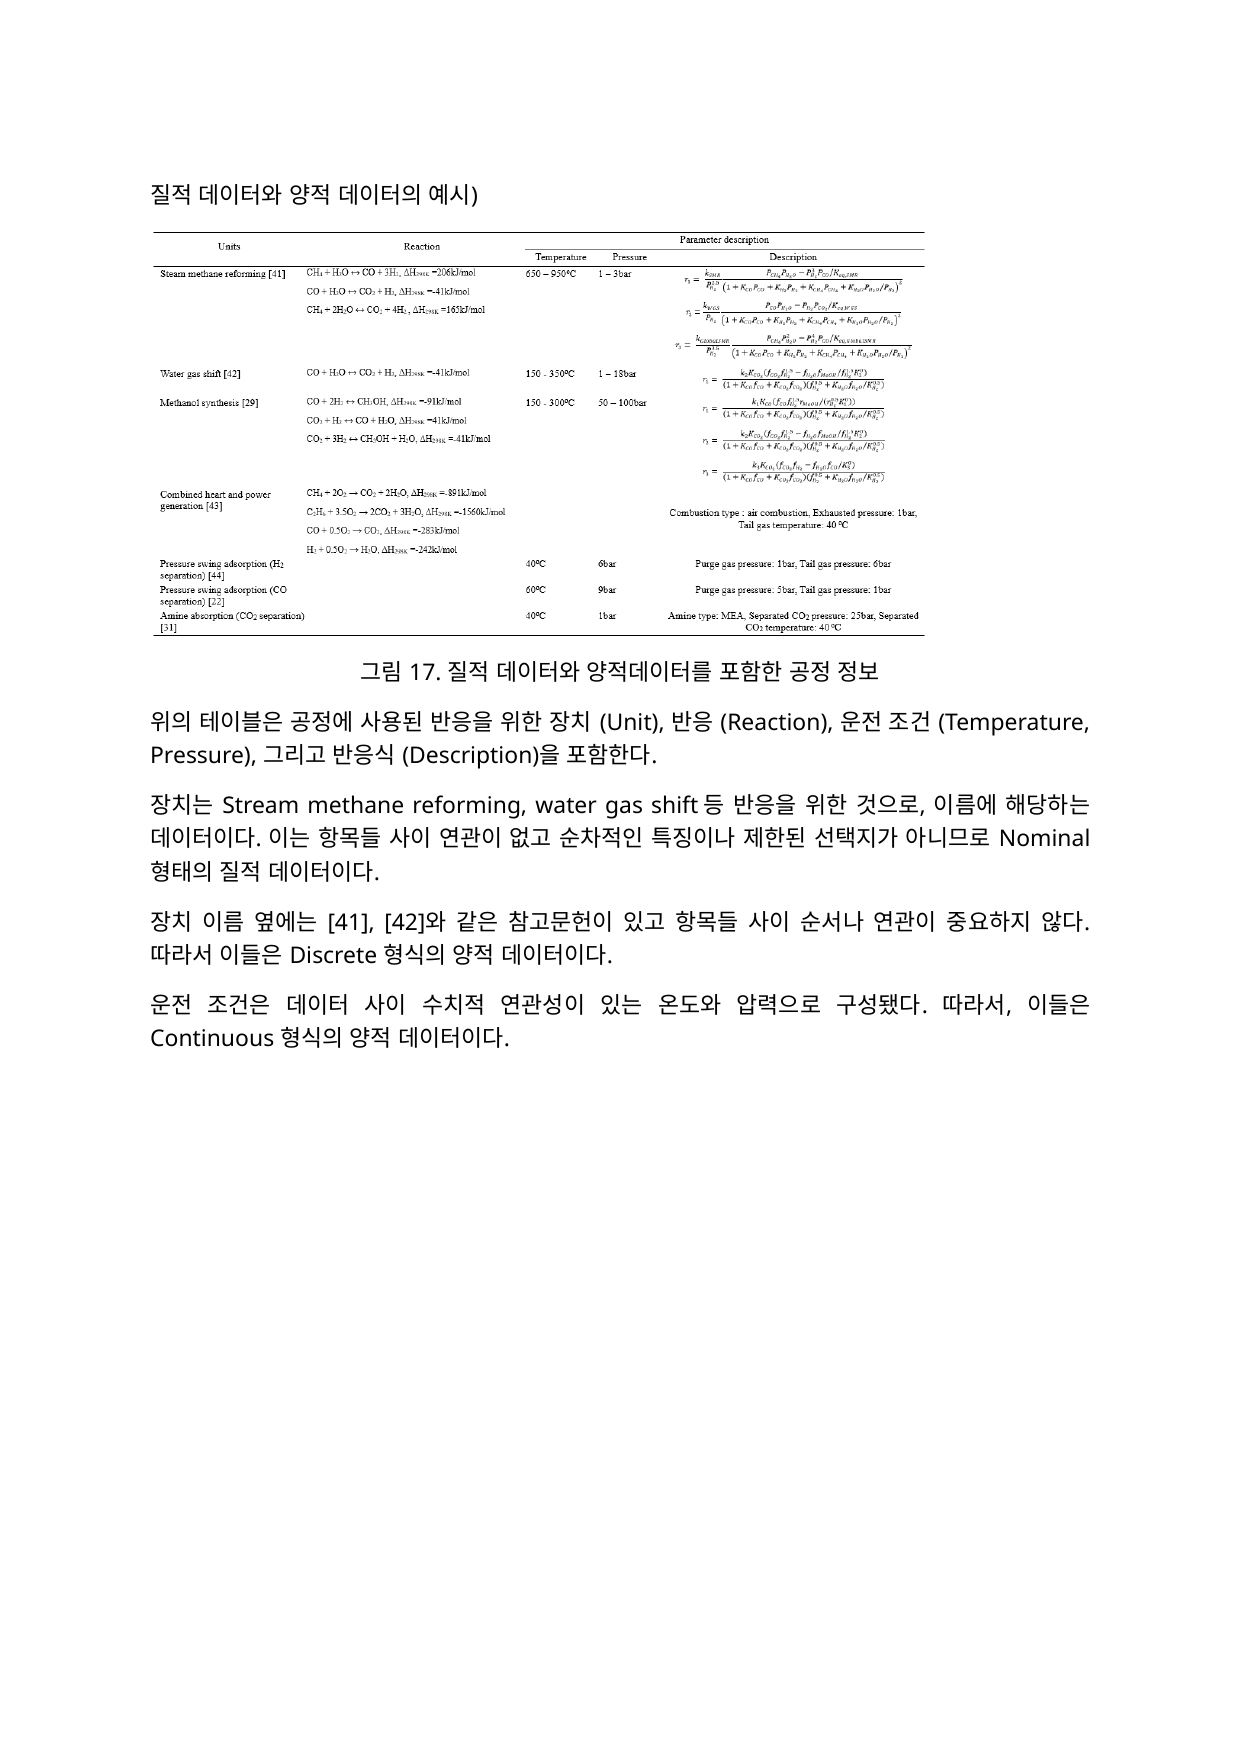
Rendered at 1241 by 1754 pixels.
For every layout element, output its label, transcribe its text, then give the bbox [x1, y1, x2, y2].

text 위의 테이블은 공정에 사용된 반응을 위한 장치 (Unit), 반응 (Reaction), 운전 조건 (Temperature, Pressure), 그리고 반응식 (Description)을 포함한다. [150, 703, 1090, 770]
text 장치 이름 옆에는 [41], [42]와 같은 참고문헌이 있고 항목들 사이 순서나 연관이 중요하지 않다. 따라서 이들은 Discrete 형식의 양적 데이터이다. [150, 903, 1090, 970]
text 그림 17. 질적 데이터와 양적데이터를 포함한 공정 정보 [150, 653, 1090, 687]
text 장치는 Stream methane reforming, water gas shift등 반응을 위한 것으로, 이름에 해당하는 데이터이다. 이는 항목들 사이 연관이 없고 순차적인 특징이나 제한된 선택지가 아니므로 Nominal 형태의 질적 데이터이다. [150, 787, 1090, 887]
text 운전 조건은 데이터 사이 수치적 연관성이 있는 온도와 압력으로 구성됐다. 따라서, 이들은 Continuous 형식의 양적 데이터이다. [150, 987, 1090, 1053]
text 질적 데이터와 양적 데이터의 예시) [150, 177, 1090, 211]
picture [150, 227, 925, 637]
